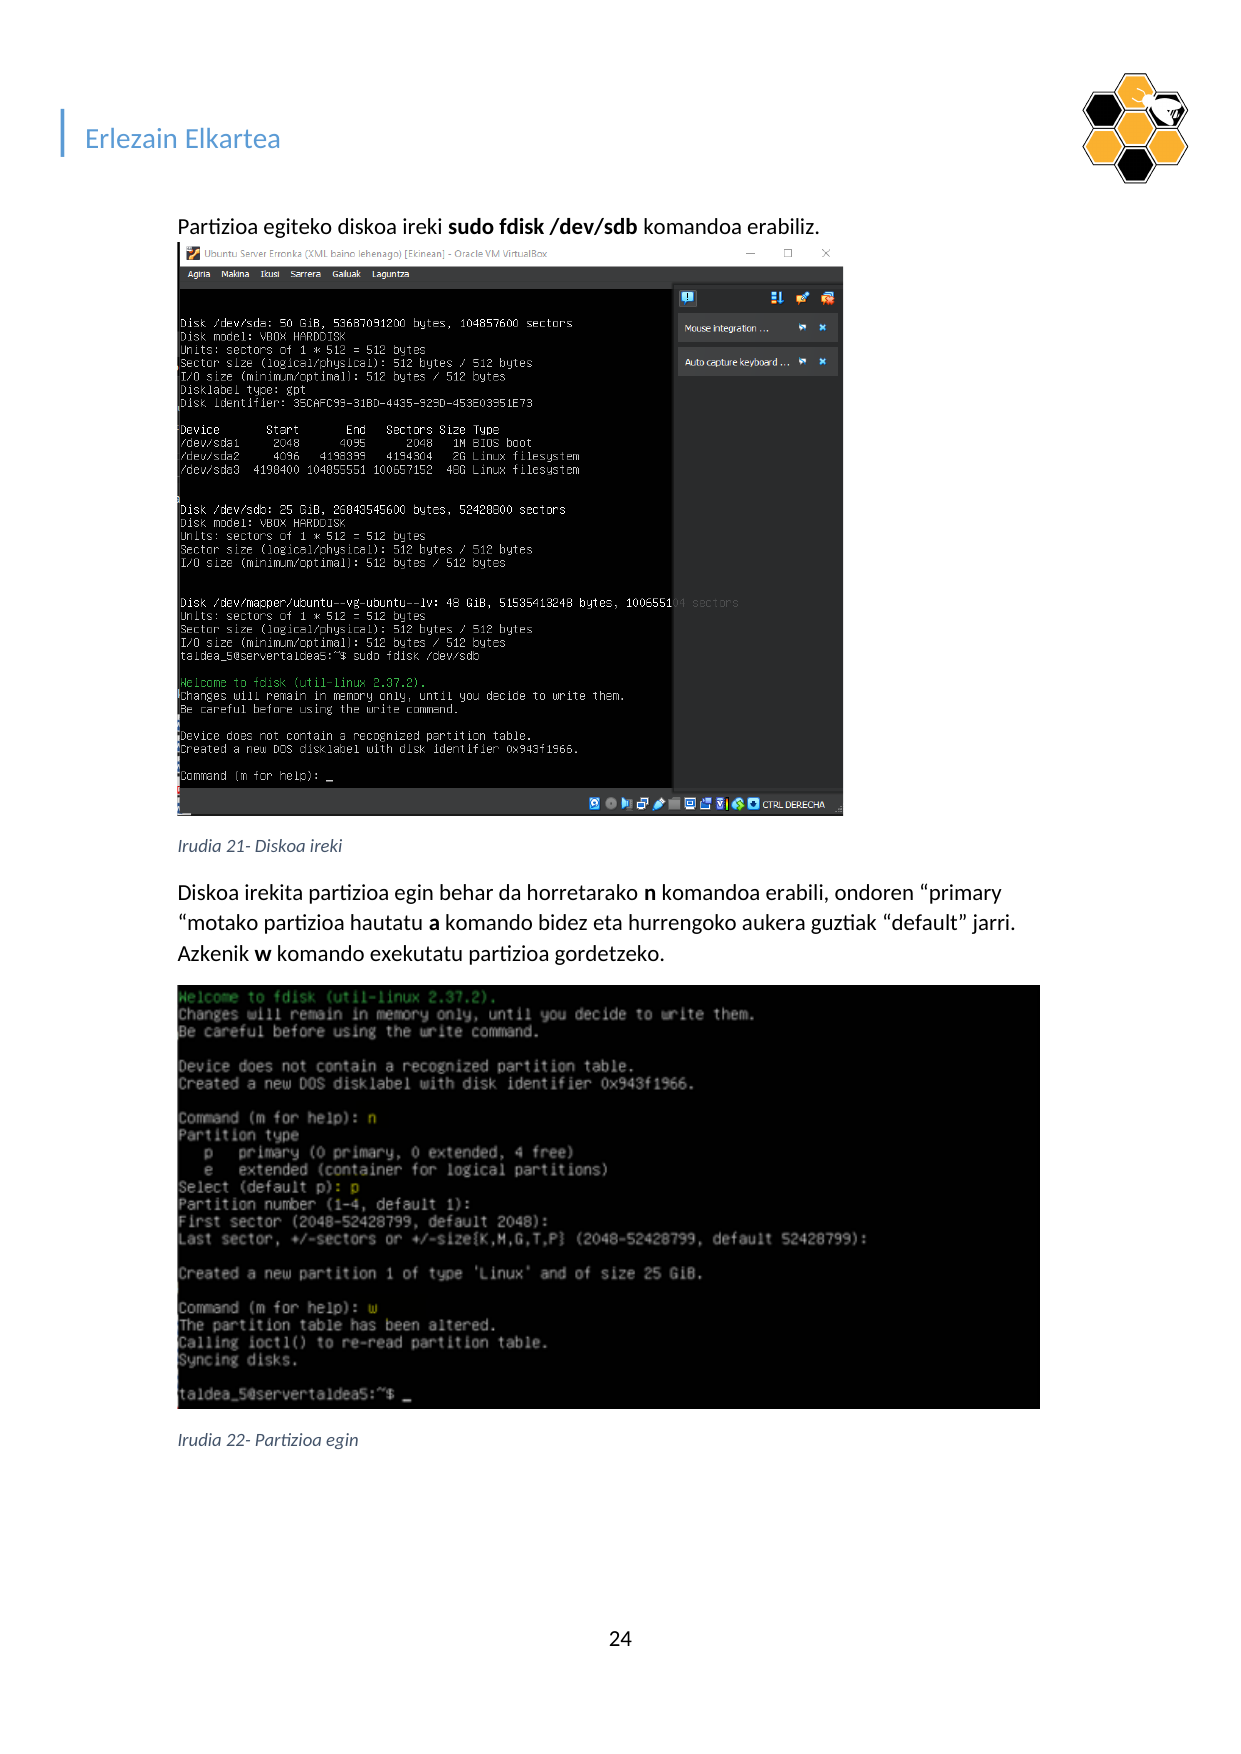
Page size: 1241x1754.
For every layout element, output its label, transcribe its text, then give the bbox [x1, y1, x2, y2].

text Irudia 22- Partizioa egin [177, 1428, 1063, 1451]
picture [177, 242, 844, 816]
picture [1071, 73, 1210, 185]
picture [177, 985, 1040, 1409]
text Irudia 21- Diskoa ireki [177, 834, 1063, 857]
text Diskoa irekita partizioa egin behar da horretarako n komandoa erabili, ondoren “primary “motako partizioa hautatu a komando bidez eta hurrengoko aukera guztiak “default” jarri. Azkenik w komando exekutatu partizioa gordetzeko. [177, 878, 1063, 967]
